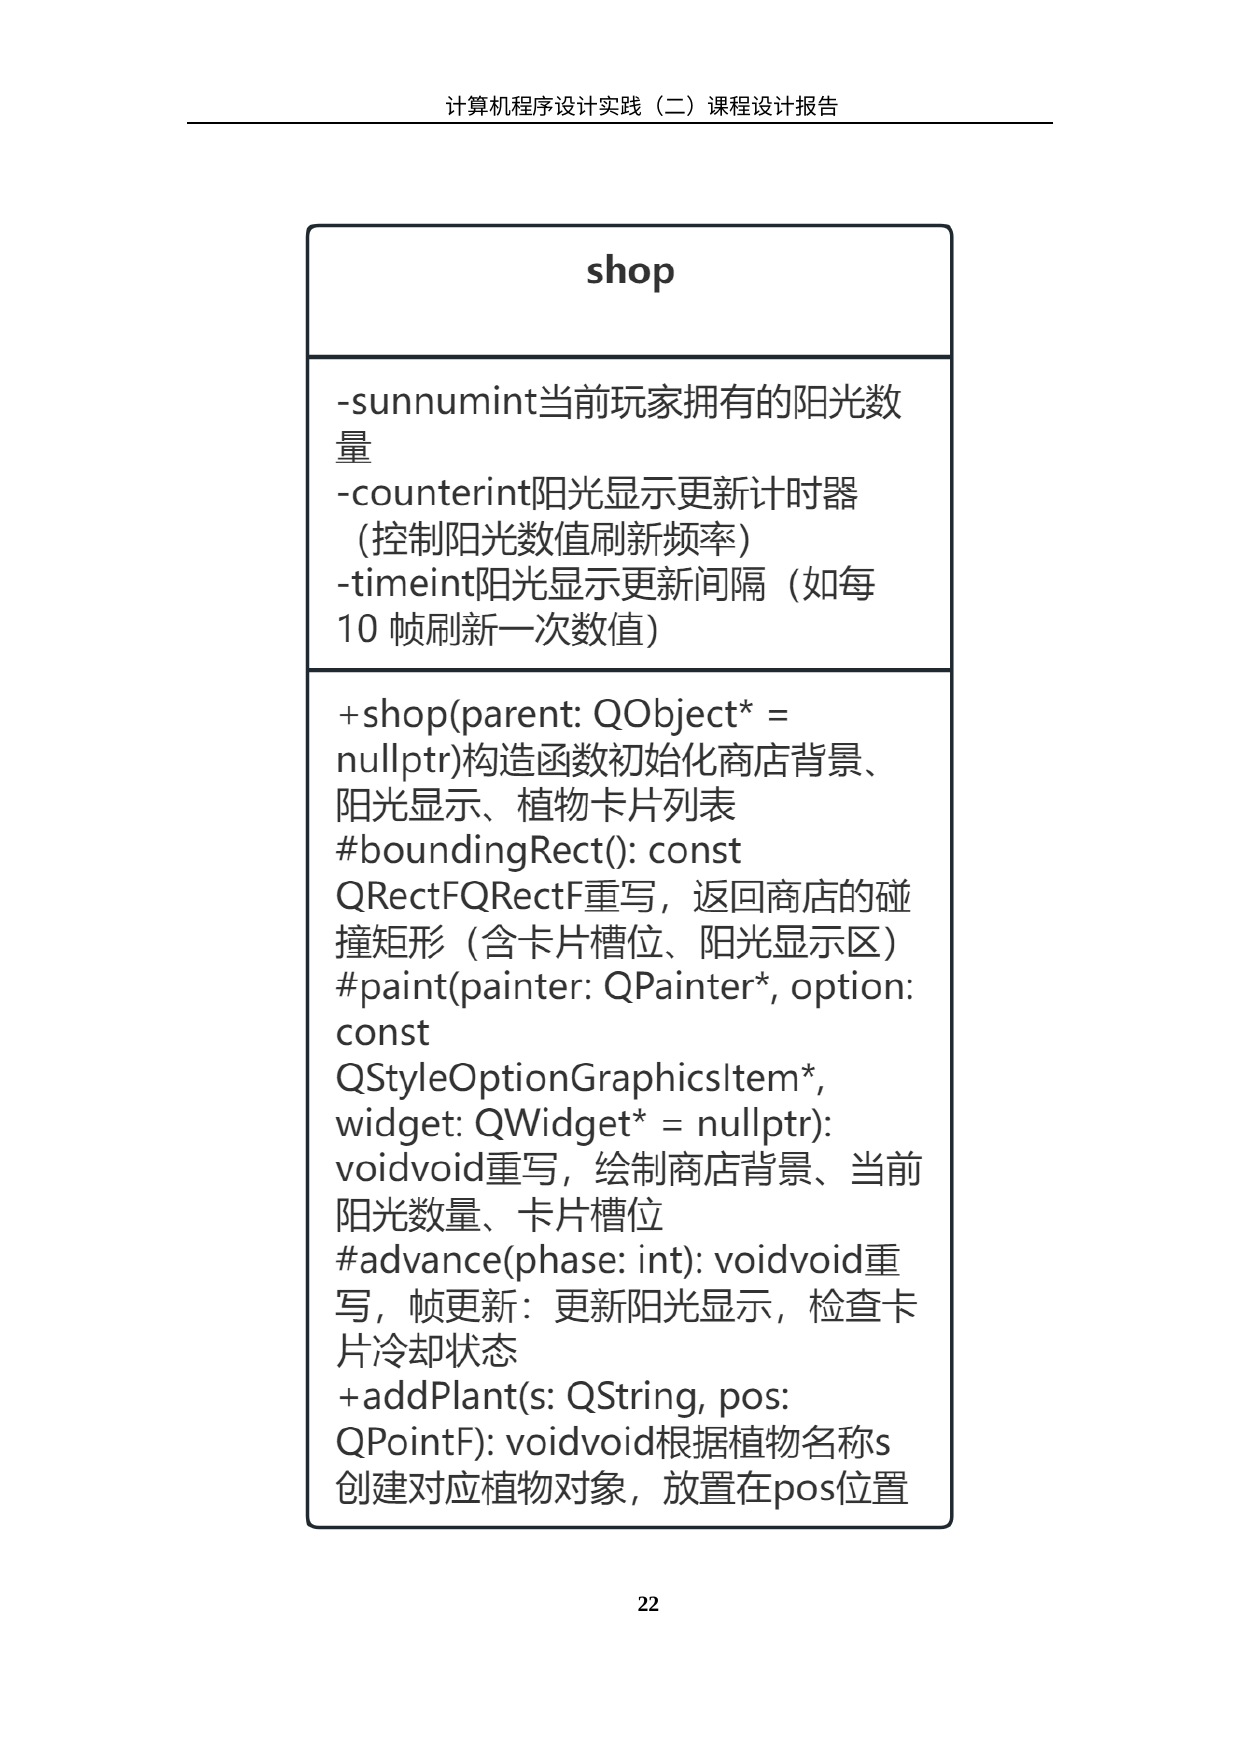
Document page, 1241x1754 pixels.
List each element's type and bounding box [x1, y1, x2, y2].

picture [237, 155, 1021, 1597]
